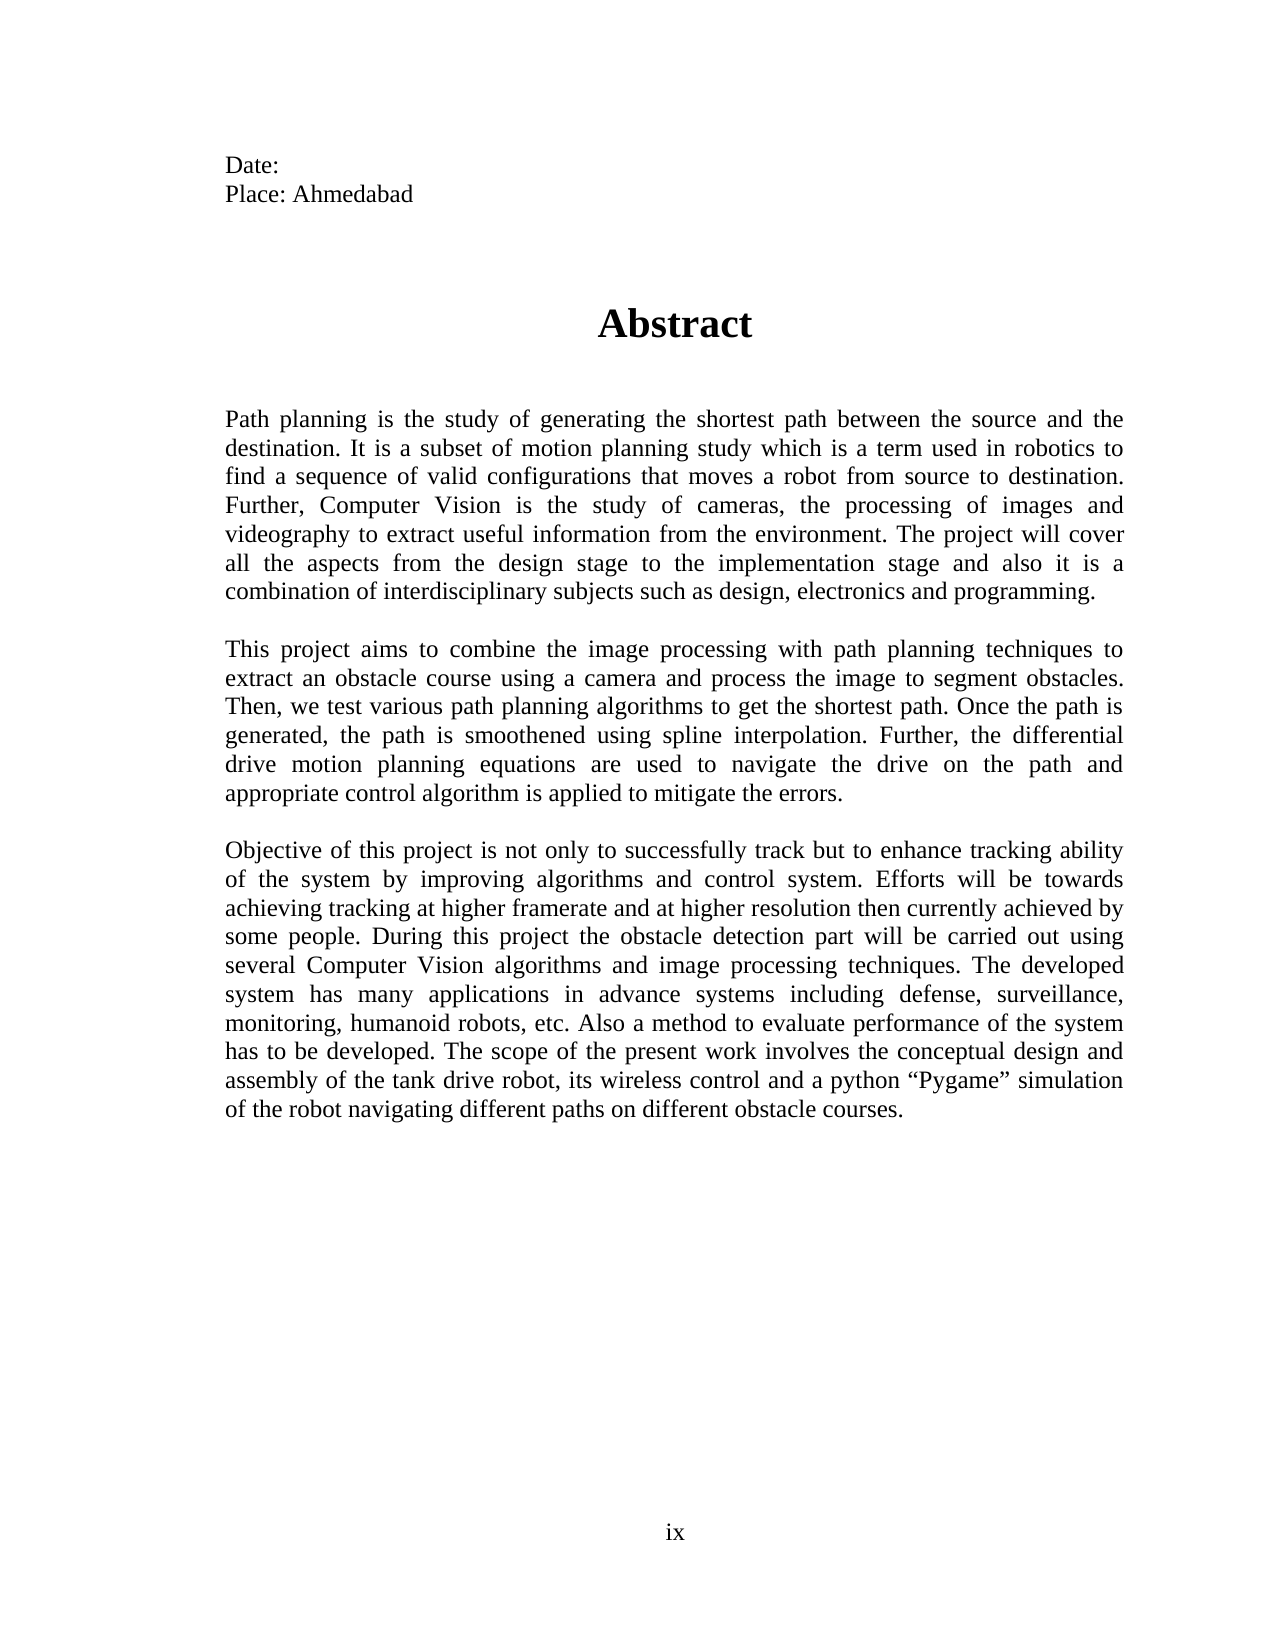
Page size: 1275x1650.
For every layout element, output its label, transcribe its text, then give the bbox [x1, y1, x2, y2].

title Abstract [225, 298, 1125, 346]
text This project aims to combine the image processing with path planning techniques to extract an obstacle course using a camera and process the image to segment obstacles. Then, we test various path planning algorithms to get the shortest path. Once the path is generated, the path is smoothened using spline interpolation. Further, the differential drive motion planning equations are used to navigate the drive on the path and appropriate control algorithm is applied to mitigate the errors. [225, 634, 1125, 806]
text Place: Ahmedabad [225, 179, 1125, 207]
text Path planning is the study of generating the shortest path between the source and the destination. It is a subset of motion planning study which is a term used in robotics to find a sequence of valid configurations that moves a robot from source to destination. Further, Computer Vision is the study of cameras, the processing of images and videography to extract useful information from the environment. The project will cover all the aspects from the design stage to the implementation stage and also it is a combination of interdisciplinary subjects such as design, electronics and programming. [225, 404, 1125, 605]
text Objective of this project is not only to successfully track but to enhance tracking ability of the system by improving algorithms and control system. Efforts will be towards achieving tracking at higher framerate and at higher resolution then currently achieved by some people. During this project the obstacle detection part will be carried out using several Computer Vision algorithms and image processing techniques. The developed system has many applications in advance systems including defense, surveillance, monitoring, humanoid robots, etc. Also a method to evaluate performance of the system has to be developed. The scope of the present work involves the conceptual design and assembly of the tank drive robot, its wireless control and a python “Pygame” simulation of the robot navigating different paths on different obstacle courses. [225, 835, 1125, 1123]
text Date: [225, 150, 1125, 179]
